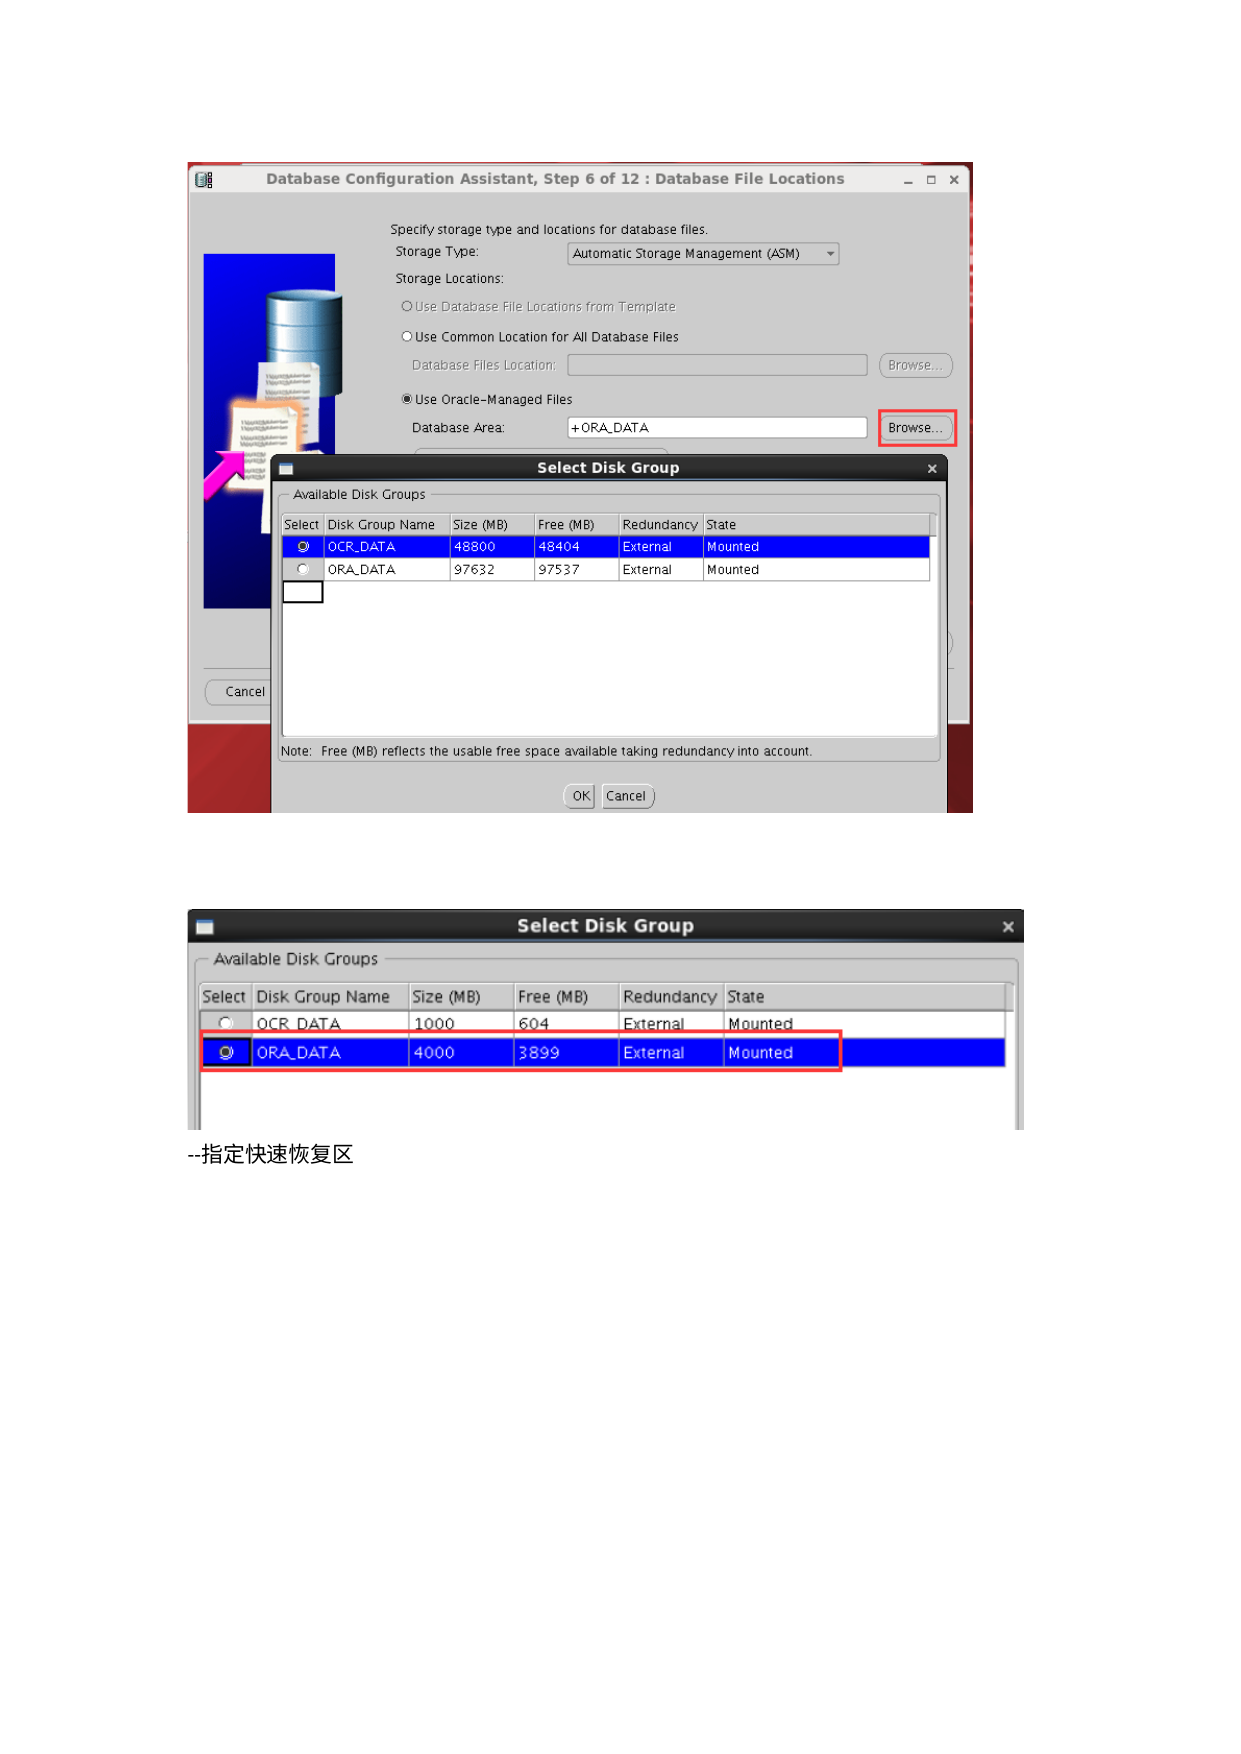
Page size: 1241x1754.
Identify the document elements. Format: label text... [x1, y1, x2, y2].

text --指定快速恢复区 [187, 1137, 1053, 1169]
picture [187, 162, 973, 813]
picture [187, 909, 1024, 1130]
